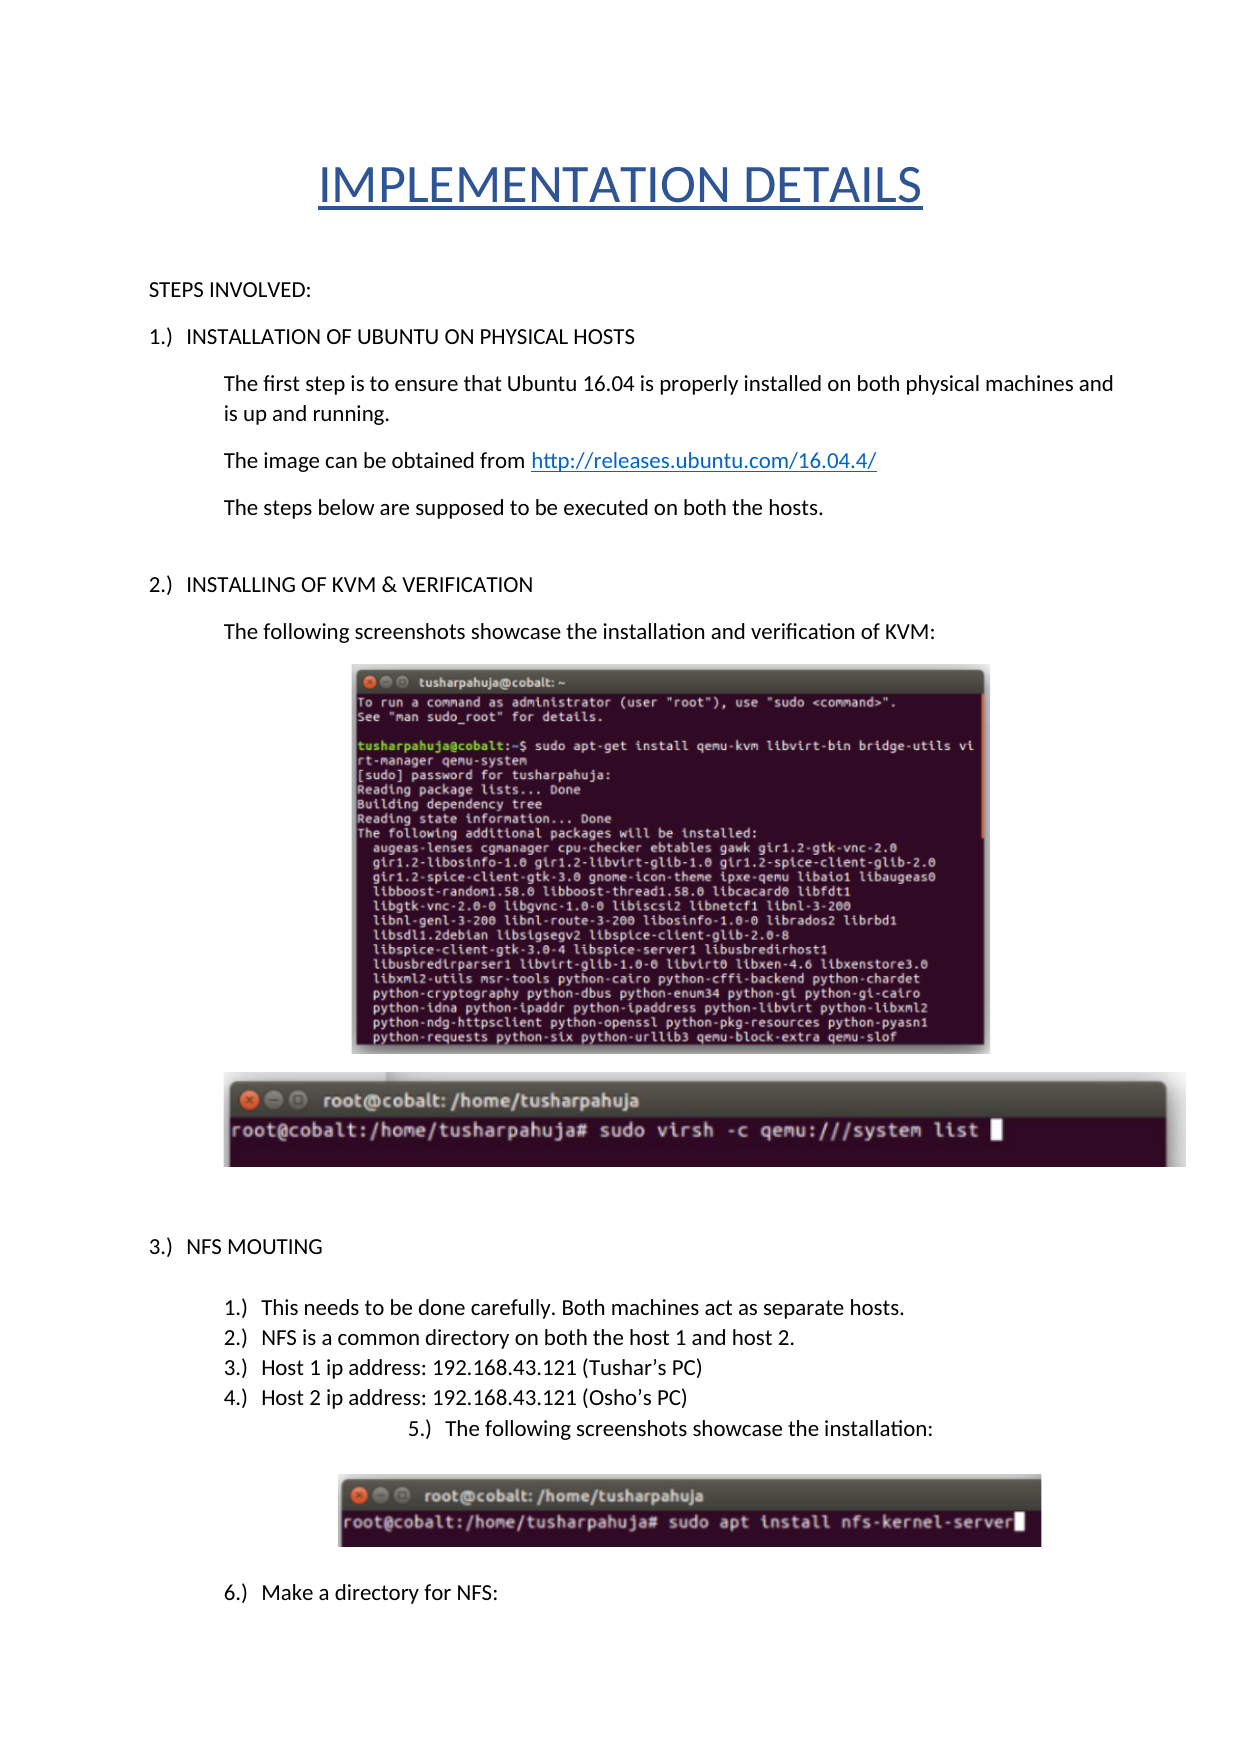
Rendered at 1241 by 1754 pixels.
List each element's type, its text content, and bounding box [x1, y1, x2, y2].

list Make a directory for NFS: [223, 1578, 1118, 1607]
list NFS MOUTING [148, 1232, 1118, 1291]
list INSTALLATION OF UBUNTU ON PHYSICAL HOSTS [148, 322, 1118, 351]
text The following screenshots showcase the installation and verification of KVM: [223, 617, 1118, 645]
text The image can be obtained from http://releases.ubuntu.com/16.04.4/ [223, 446, 1118, 474]
list Host 1 ip address: 192.168.43.121 (Tushar’s PC) [223, 1353, 1118, 1381]
text The first step is to ensure that Ubuntu 16.04 is properly installed on both physical machines and is up and running. [223, 369, 1118, 428]
subtitle IMPLEMENTATION DETAILS [148, 150, 1092, 216]
text The steps below are supposed to be executed on both the hosts. [223, 493, 1118, 552]
picture [351, 664, 991, 1054]
picture [337, 1474, 1042, 1547]
list NFS is a common directory on both the host 1 and host 2. [223, 1323, 1118, 1351]
list Host 2 ip address: 192.168.43.121 (Osho’s PC) [223, 1383, 1118, 1412]
picture [223, 1072, 1186, 1167]
list INSTALLING OF KVM & VERIFICATION [148, 570, 1118, 598]
text STEPS INVOLVED: [148, 276, 1118, 304]
list This needs to be done carefully. Both machines act as separate hosts. [223, 1293, 1118, 1321]
